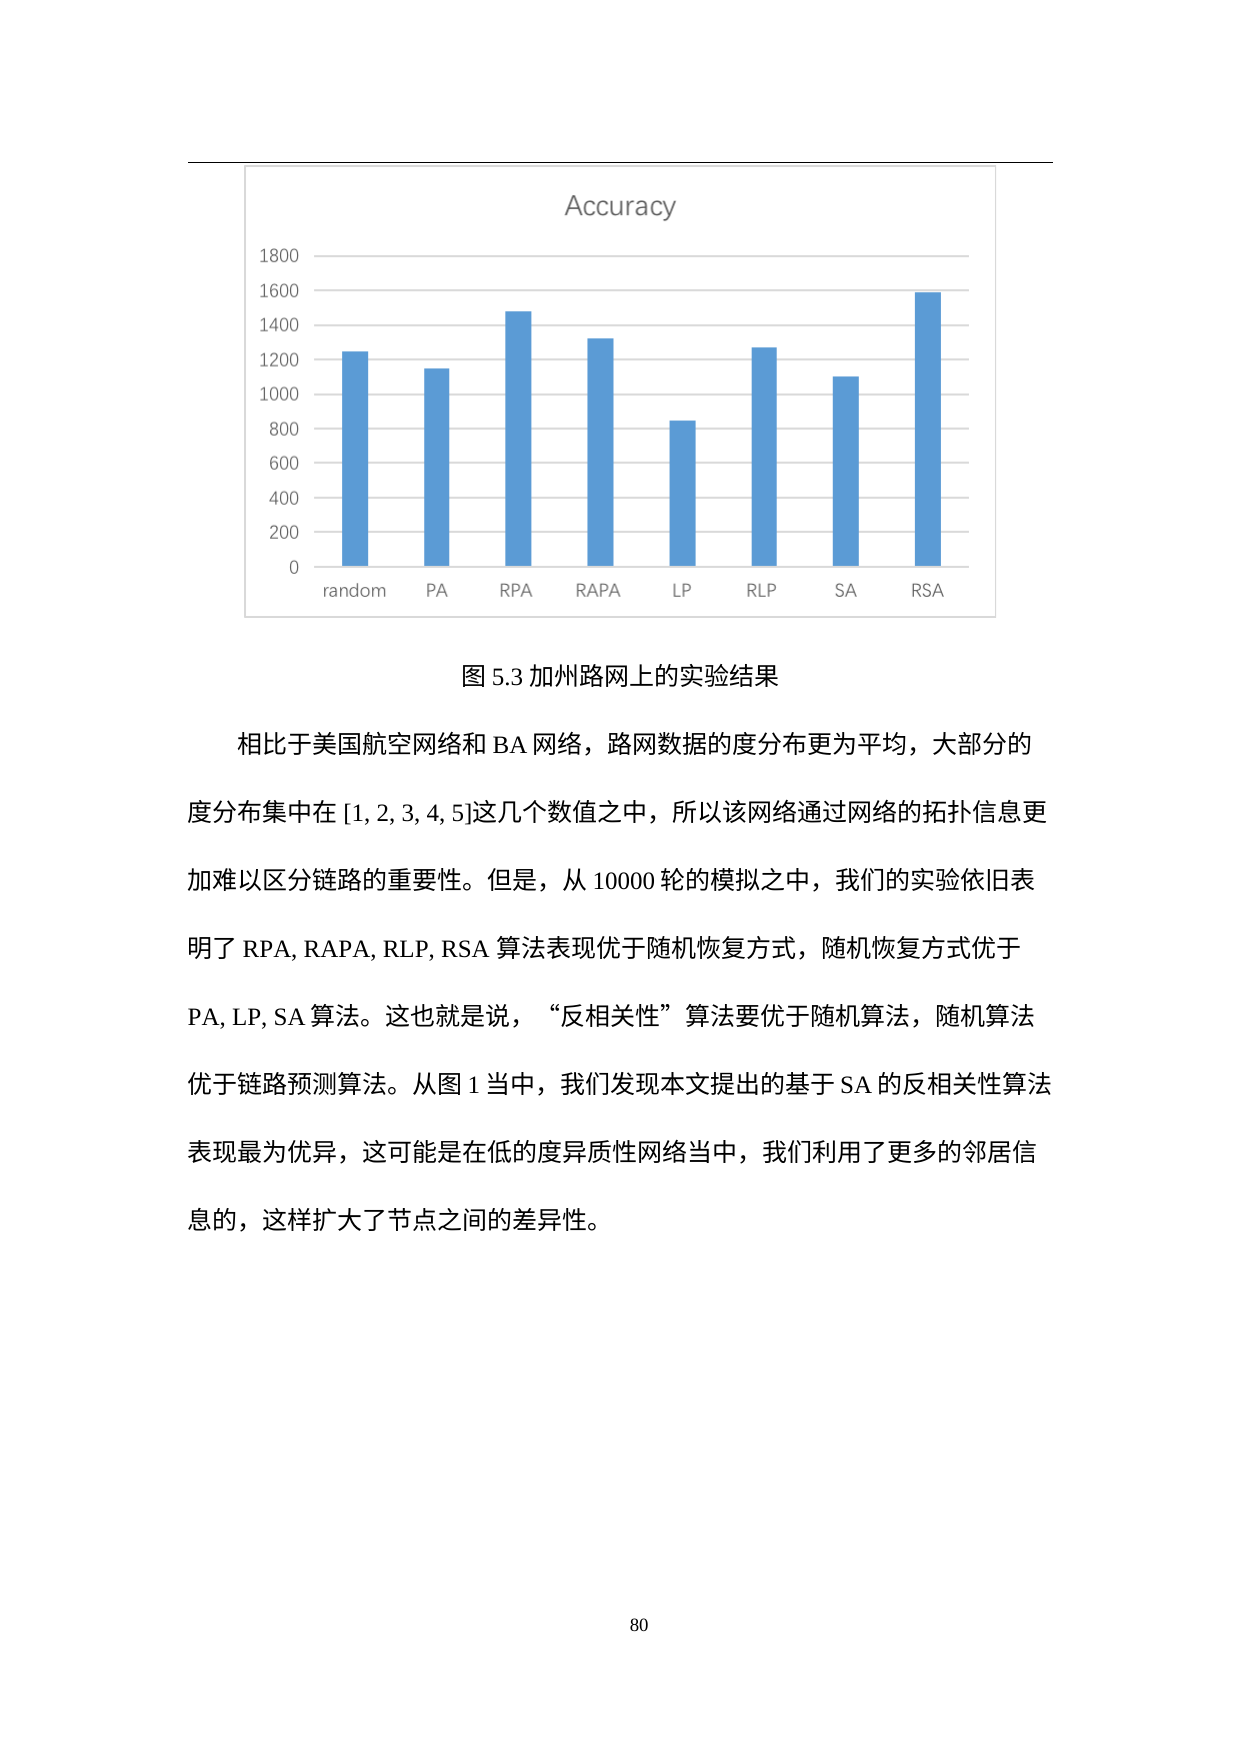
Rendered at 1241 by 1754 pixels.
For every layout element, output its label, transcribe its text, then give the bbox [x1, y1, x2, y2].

picture [244, 165, 997, 618]
text 相比于美国航空网络和BA网络，路网数据的度分布更为平均，大部分的度分布集中在 [1, 2, 3, 4, 5]这几个数值之中，所以该网络通过网络的拓扑信息更加难以区分链路的重要性。但是，从10000轮的模拟之中，我们的实验依旧表明了RPA, RAPA, RLP, RSA 算法表现优于随机恢复方式，随机恢复方式优于PA, LP, SA算法。这也就是说，“反相关性”算法要优于随机算法，随机算法优于链路预测算法。从图1当中，我们发现本文提出的基于SA的反相关性算法表现最为优异，这可能是在低的度异质性网络当中，我们利用了更多的邻居信息的，这样扩大了节点之间的差异性。 [187, 709, 1053, 1252]
text 图 5.3 加州路网上的实验结果 [187, 641, 1053, 709]
